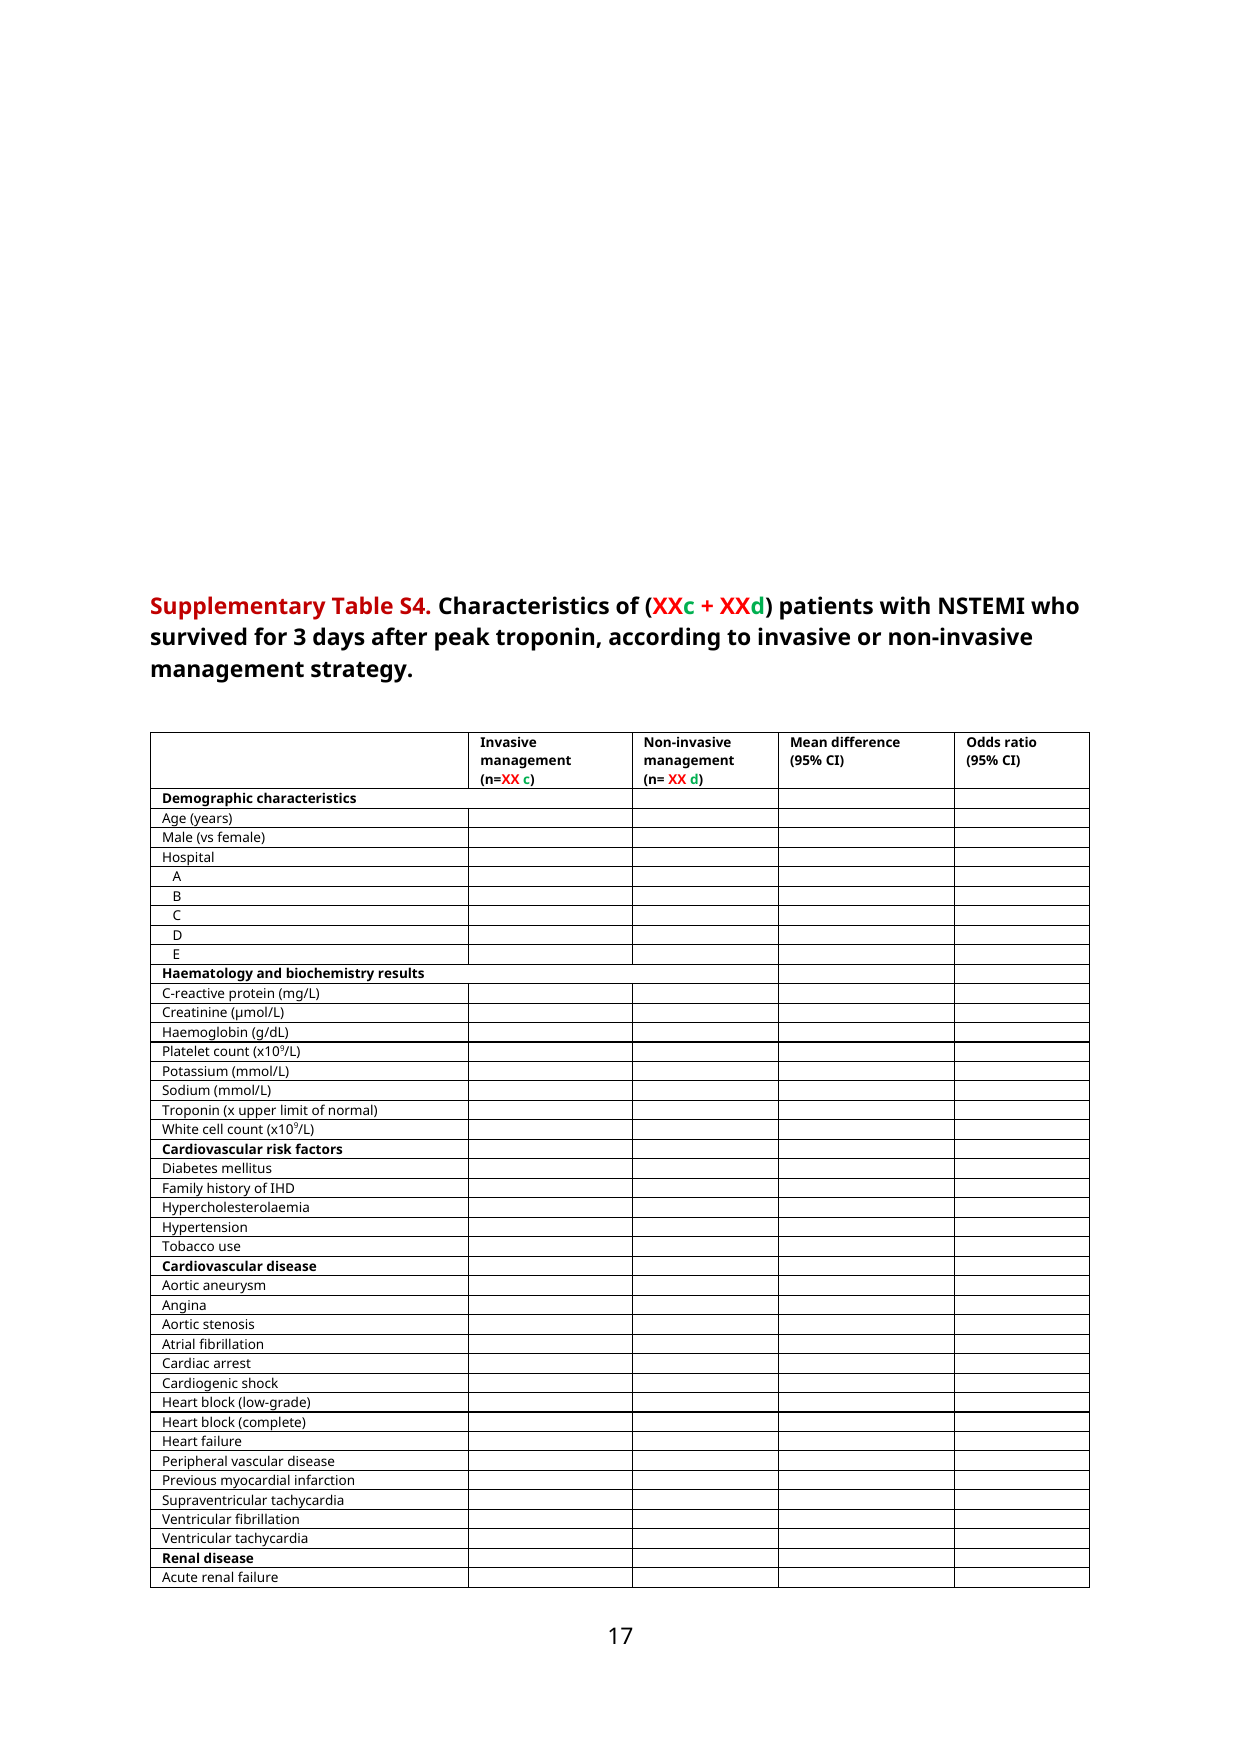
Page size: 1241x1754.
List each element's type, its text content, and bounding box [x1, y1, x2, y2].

table_cell [779, 984, 954, 1002]
table_cell Renal disease [151, 1549, 468, 1567]
table_cell [469, 906, 632, 924]
table_cell [955, 848, 1089, 866]
table_cell [955, 1568, 1089, 1587]
table_cell [469, 1237, 632, 1256]
table_cell [469, 945, 632, 963]
table_cell B [151, 887, 468, 905]
table_cell [469, 1354, 632, 1372]
table_cell [469, 1296, 632, 1314]
table_cell [633, 809, 778, 827]
table_cell [779, 809, 954, 827]
table_cell Tobacco use [151, 1237, 468, 1256]
table_cell [955, 906, 1089, 924]
table_cell [955, 1471, 1089, 1489]
table_cell [633, 1120, 778, 1139]
table_cell [633, 1432, 778, 1450]
table_cell [469, 1218, 632, 1236]
table_cell [633, 984, 778, 1002]
table_cell [633, 1374, 778, 1392]
table_cell [779, 1159, 954, 1178]
table_cell [633, 848, 778, 866]
table_cell [779, 1529, 954, 1548]
table_cell [955, 1451, 1089, 1470]
table_cell Haemoglobin (g/dL) [151, 1023, 468, 1041]
table_cell [779, 1296, 954, 1314]
table_header Non-invasive management (n= XX d) [633, 733, 778, 788]
table_cell White cell count (x109/L) [151, 1120, 468, 1139]
table_cell Cardiovascular disease [151, 1257, 468, 1275]
table_cell [469, 1335, 632, 1353]
table_cell [955, 1315, 1089, 1333]
table_cell Aortic stenosis [151, 1315, 468, 1333]
table_cell [469, 848, 632, 866]
table_cell [779, 1471, 954, 1489]
table_cell [779, 867, 954, 886]
table_cell Heart failure [151, 1432, 468, 1450]
table_cell [955, 867, 1089, 886]
table_cell [779, 887, 954, 905]
table_cell [469, 926, 632, 944]
table_cell [955, 789, 1089, 808]
table_cell [469, 1490, 632, 1509]
table_cell Angina [151, 1296, 468, 1314]
table_cell [779, 926, 954, 944]
table_cell Cardiovascular risk factors [151, 1140, 468, 1158]
table_cell Creatinine (µmol/L) [151, 1004, 468, 1022]
table_cell [469, 984, 632, 1002]
table_cell [469, 1393, 632, 1411]
table_cell [633, 1004, 778, 1022]
table_cell [633, 1159, 778, 1178]
table_cell [779, 1081, 954, 1100]
table_cell Haematology and biochemistry results [151, 965, 778, 983]
table_cell [633, 1510, 778, 1528]
table_cell [469, 1043, 632, 1061]
table_cell [469, 1451, 632, 1470]
table_cell [633, 1276, 778, 1294]
table_cell [955, 1218, 1089, 1236]
table_cell Previous myocardial infarction [151, 1471, 468, 1489]
table_cell [633, 1490, 778, 1509]
table_cell [955, 1413, 1089, 1431]
table_cell [469, 1120, 632, 1139]
table_cell [469, 1004, 632, 1022]
table_cell Heart block (low-grade) [151, 1393, 468, 1411]
table_cell [955, 1490, 1089, 1509]
table_cell [955, 1296, 1089, 1314]
table_cell [633, 1549, 778, 1567]
table_cell Hospital [151, 848, 468, 866]
table_cell [469, 1101, 632, 1119]
table_cell [955, 1393, 1089, 1411]
table_cell [469, 1179, 632, 1197]
table_cell [779, 1043, 954, 1061]
table_cell [955, 1529, 1089, 1548]
table_cell [469, 867, 632, 886]
table_cell Ventricular tachycardia [151, 1529, 468, 1548]
table_cell [779, 1120, 954, 1139]
table_cell [633, 1413, 778, 1431]
table_cell [633, 1471, 778, 1489]
table_cell [779, 1218, 954, 1236]
table_cell [779, 848, 954, 866]
table_header [151, 733, 468, 788]
table_cell [955, 1257, 1089, 1275]
table_cell [469, 1510, 632, 1528]
table_cell E [151, 945, 468, 963]
table_cell Potassium (mmol/L) [151, 1062, 468, 1080]
table_cell [779, 1451, 954, 1470]
table_cell [633, 1354, 778, 1372]
table_cell Ventricular fibrillation [151, 1510, 468, 1528]
table_cell Platelet count (x109/L) [151, 1043, 468, 1061]
table_cell Atrial fibrillation [151, 1335, 468, 1353]
table_cell [633, 867, 778, 886]
table_header Invasive management (n=XX c) [469, 733, 632, 788]
table_cell [633, 1568, 778, 1587]
table_cell [633, 828, 778, 847]
table_cell [469, 828, 632, 847]
table_cell [633, 1081, 778, 1100]
table_cell [779, 1023, 954, 1041]
table_cell [955, 828, 1089, 847]
table_cell [633, 1043, 778, 1061]
table_cell Troponin (x upper limit of normal) [151, 1101, 468, 1119]
table_cell Male (vs female) [151, 828, 468, 847]
table_cell [955, 1159, 1089, 1178]
table_cell [779, 1004, 954, 1022]
table_cell [779, 1413, 954, 1431]
table_cell [469, 1568, 632, 1587]
table_cell [955, 1081, 1089, 1100]
table_header Odds ratio (95% CI) [955, 733, 1089, 788]
table_cell [633, 1237, 778, 1256]
table_cell [779, 1140, 954, 1158]
table_cell [955, 1354, 1089, 1372]
table_cell [633, 1451, 778, 1470]
table_cell [633, 1140, 778, 1158]
table_cell [469, 1276, 632, 1294]
table_cell [779, 1354, 954, 1372]
table_cell [779, 1276, 954, 1294]
table_cell [633, 1315, 778, 1333]
table_cell Diabetes mellitus [151, 1159, 468, 1178]
table_cell [633, 1529, 778, 1548]
table_cell [779, 1549, 954, 1567]
table_cell [955, 809, 1089, 827]
table_cell [955, 1510, 1089, 1528]
table_cell [779, 1568, 954, 1587]
table_cell [779, 1179, 954, 1197]
table_cell Heart block (complete) [151, 1413, 468, 1431]
table_cell Sodium (mmol/L) [151, 1081, 468, 1100]
table_cell [779, 1510, 954, 1528]
table_cell [955, 1549, 1089, 1567]
table_header Mean difference (95% CI) [779, 733, 954, 788]
table_cell [779, 1393, 954, 1411]
table_cell [469, 1257, 632, 1275]
table_cell Age (years) [151, 809, 468, 827]
table_cell Cardiogenic shock [151, 1374, 468, 1392]
table_cell [779, 1101, 954, 1119]
table_cell [955, 1062, 1089, 1080]
table_cell [779, 1198, 954, 1217]
table_cell [633, 906, 778, 924]
table_cell [469, 1549, 632, 1567]
table_cell [955, 1179, 1089, 1197]
table_cell [779, 789, 954, 808]
table_cell A [151, 867, 468, 886]
table_cell [955, 1004, 1089, 1022]
table_cell Demographic characteristics [151, 789, 632, 808]
table_cell [633, 1179, 778, 1197]
table_cell [779, 945, 954, 963]
table_cell [633, 1023, 778, 1041]
table_cell [955, 1101, 1089, 1119]
table_cell [955, 1335, 1089, 1353]
table_cell [469, 1023, 632, 1041]
table_cell [633, 1257, 778, 1275]
table_cell [779, 1490, 954, 1509]
table_cell D [151, 926, 468, 944]
text Supplementary Table S4. Characteristics of (XXc + XXd) patients with NSTEMI who survived for 3 days after peak troponin, according to invasive or non-invasive management strategy. [150, 590, 1090, 684]
table_cell [955, 1237, 1089, 1256]
table_cell [779, 965, 954, 983]
table_cell [779, 1432, 954, 1450]
table_cell [955, 945, 1089, 963]
table_cell [633, 1101, 778, 1119]
table_cell [469, 1413, 632, 1431]
table_cell [633, 1062, 778, 1080]
table_cell [955, 1276, 1089, 1294]
table_cell [955, 1432, 1089, 1450]
table_cell [779, 1062, 954, 1080]
table_cell [633, 887, 778, 905]
table_cell [955, 1120, 1089, 1139]
table_cell [955, 887, 1089, 905]
table_cell [779, 828, 954, 847]
table_cell [779, 906, 954, 924]
table_cell [955, 1198, 1089, 1217]
table_cell [469, 1432, 632, 1450]
table_cell [779, 1374, 954, 1392]
table_cell [779, 1335, 954, 1353]
table_cell Cardiac arrest [151, 1354, 468, 1372]
table_cell [633, 926, 778, 944]
table_cell [955, 1023, 1089, 1041]
table_cell [633, 1218, 778, 1236]
table_cell [469, 809, 632, 827]
table_cell [779, 1315, 954, 1333]
table_cell C [151, 906, 468, 924]
table_cell Hypertension [151, 1218, 468, 1236]
table_cell [955, 1140, 1089, 1158]
table_cell [469, 1471, 632, 1489]
table_cell [633, 945, 778, 963]
table_cell [633, 1393, 778, 1411]
table_cell C-reactive protein (mg/L) [151, 984, 468, 1002]
table_cell [955, 1374, 1089, 1392]
table_cell [469, 1062, 632, 1080]
table_cell Family history of IHD [151, 1179, 468, 1197]
table_cell [469, 1159, 632, 1178]
table_cell [955, 1043, 1089, 1061]
table_cell [469, 1529, 632, 1548]
table_cell [955, 984, 1089, 1002]
table_cell [633, 1198, 778, 1217]
table_cell [779, 1237, 954, 1256]
table_cell Aortic aneurysm [151, 1276, 468, 1294]
table_cell [955, 926, 1089, 944]
table_cell Hypercholesterolaemia [151, 1198, 468, 1217]
table_cell Peripheral vascular disease [151, 1451, 468, 1470]
table_cell [469, 1081, 632, 1100]
table_cell [469, 887, 632, 905]
table_cell [469, 1198, 632, 1217]
table_cell [779, 1257, 954, 1275]
table_cell [955, 965, 1089, 983]
table_cell Supraventricular tachycardia [151, 1490, 468, 1509]
table_cell [633, 1296, 778, 1314]
table_cell [469, 1140, 632, 1158]
table_cell [469, 1315, 632, 1333]
table_cell Acute renal failure [151, 1568, 468, 1587]
table_cell [469, 1374, 632, 1392]
table_cell [633, 1335, 778, 1353]
table_cell [633, 789, 778, 808]
